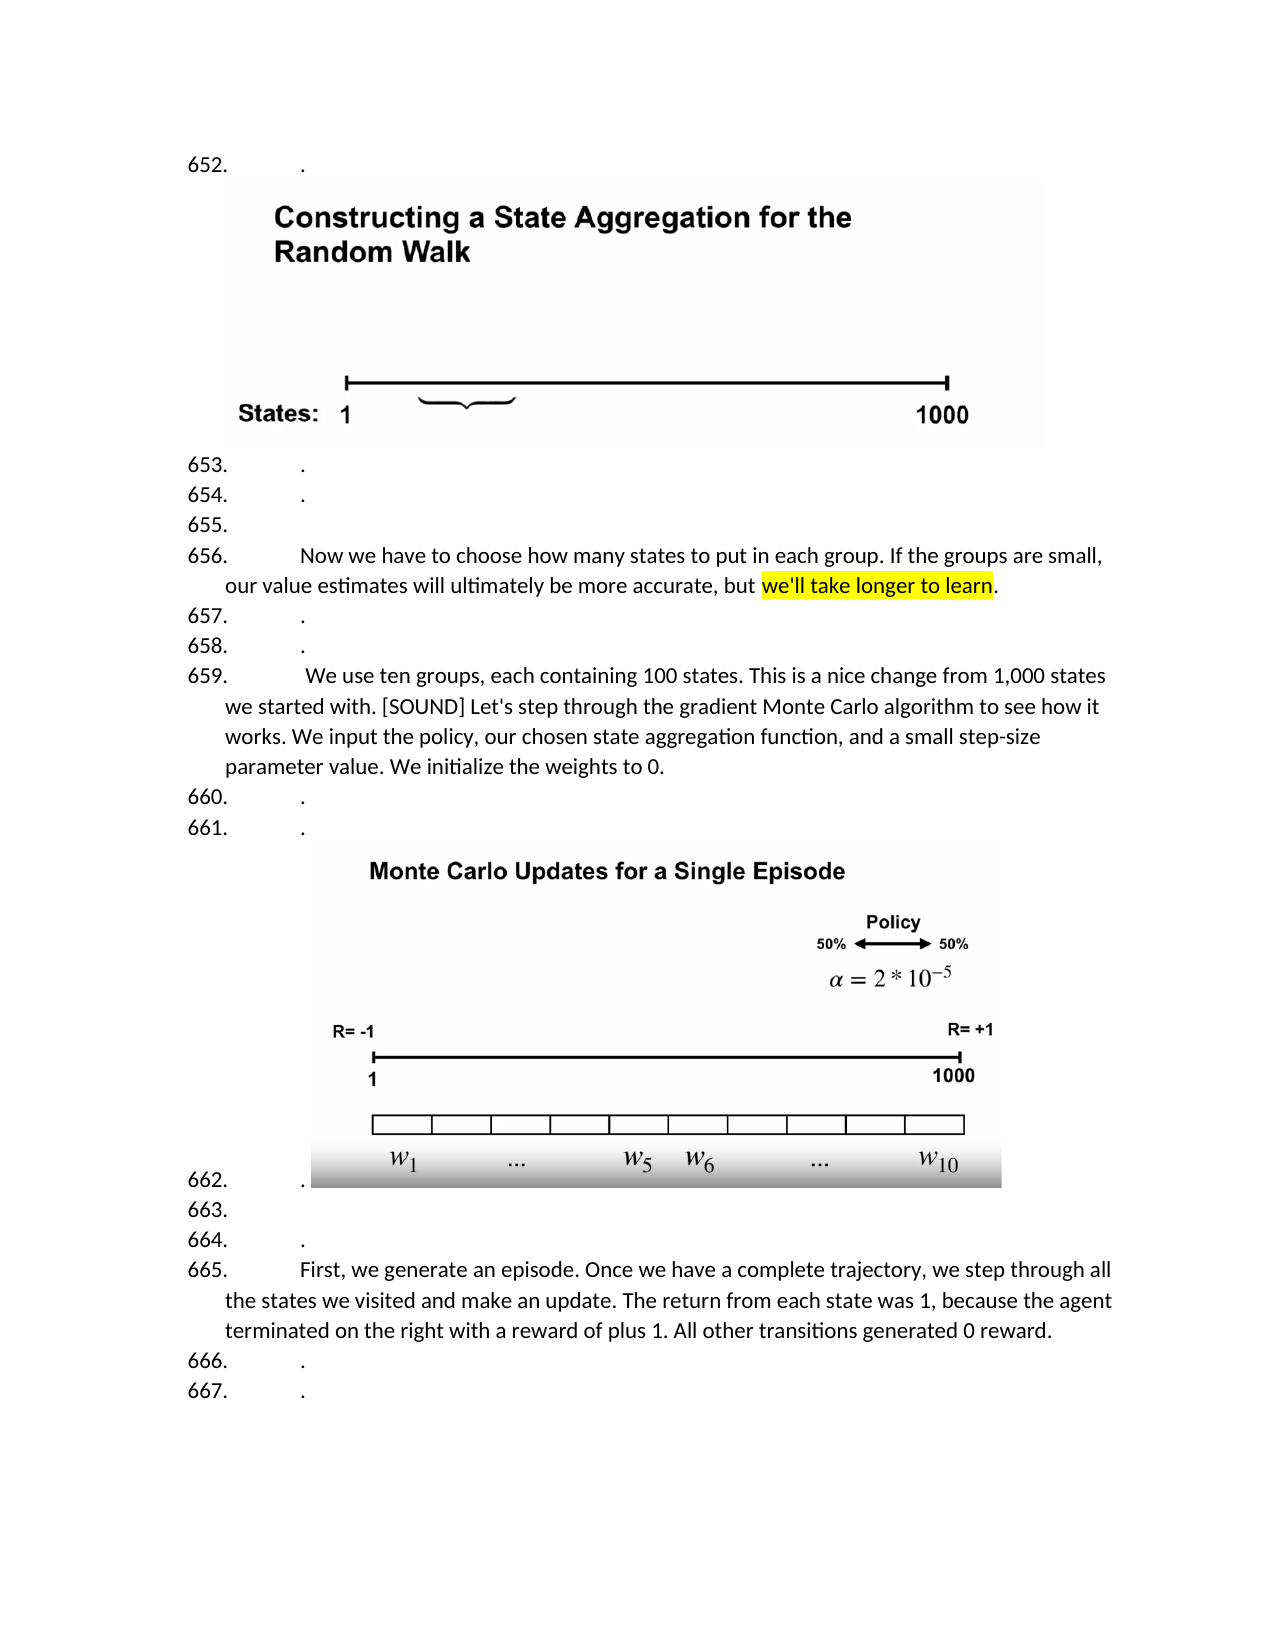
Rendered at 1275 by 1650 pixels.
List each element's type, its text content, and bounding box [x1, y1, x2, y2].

list . [187, 1376, 1125, 1404]
list . [187, 450, 1125, 478]
picture [311, 842, 1002, 1188]
list . [187, 1225, 1125, 1253]
list . [187, 813, 1125, 841]
list . [187, 480, 1125, 508]
list First, we generate an episode. Once we have a complete trajectory, we step through all the states we visited and make an update. The return from each state was 1, because the agent terminated on the right with a reward of plus 1. All other transitions generated 0 reward. [187, 1256, 1125, 1344]
list . [187, 601, 1125, 629]
list . [187, 782, 1125, 810]
list We use ten groups, each containing 100 states. This is a nice change from 1,000 states we started with. [SOUND] Let's step through the gradient Monte Carlo algorithm to see how it works. We input the policy, our chosen state aggregation function, and a small step-size parameter value. We initialize the weights to 0. [187, 662, 1125, 780]
list . [187, 1346, 1125, 1374]
picture [225, 180, 1045, 448]
list . [187, 631, 1125, 659]
list Now we have to choose how many states to put in each group. If the groups are small, our value estimates will ultimately be more accurate, but we'll take longer to learn. [187, 541, 1125, 599]
